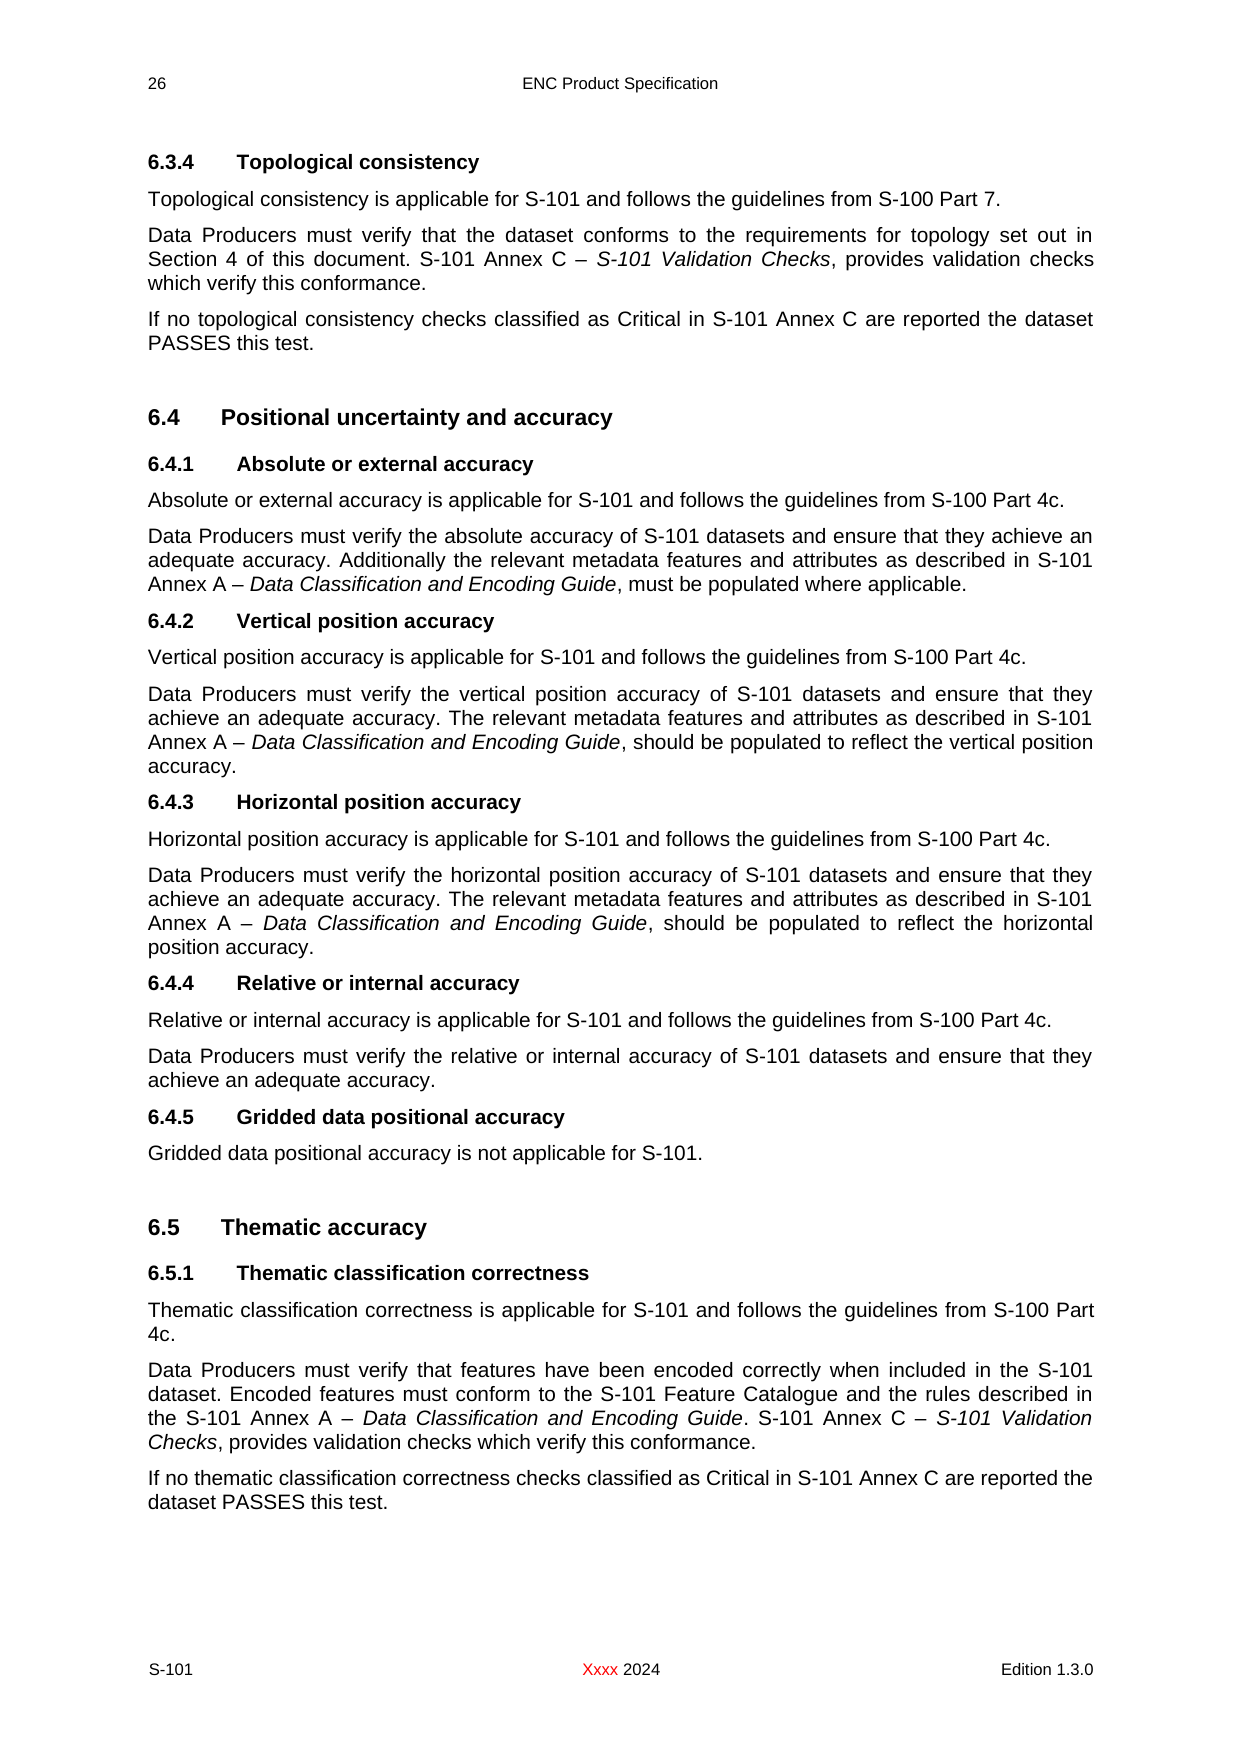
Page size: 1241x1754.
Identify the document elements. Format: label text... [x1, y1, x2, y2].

subtitle Relative or internal accuracy [148, 971, 1094, 995]
subtitle Vertical position accuracy [148, 609, 1094, 633]
text If no topological consistency checks classified as Critical in S-101 Annex C are reported the dataset PASSES this test. [148, 307, 1094, 355]
text Topological consistency is applicable for S-101 and follows the guidelines from S-100 Part 7. [148, 186, 1094, 210]
subtitle Thematic accuracy [148, 1214, 1094, 1240]
text Horizontal position accuracy is applicable for S-101 and follows the guidelines from S-100 Part 4c. [148, 826, 1094, 850]
subtitle Gridded data positional accuracy [148, 1104, 1094, 1128]
text Data Producers must verify that the dataset conforms to the requirements for topology set out in Section 4 of this document. S-101 Annex C – S-101 Validation Checks, provides validation checks which verify this conformance. [148, 223, 1094, 295]
text Thematic classification correctness is applicable for S-101 and follows the guidelines from S-100 Part 4c. [148, 1297, 1094, 1345]
text Absolute or external accuracy is applicable for S-101 and follows the guidelines from S-100 Part 4c. [148, 488, 1094, 512]
text Vertical position accuracy is applicable for S-101 and follows the guidelines from S-100 Part 4c. [148, 645, 1094, 669]
text Data Producers must verify the vertical position accuracy of S-101 datasets and ensure that they achieve an adequate accuracy. The relevant metadata features and attributes as described in S-101 Annex A – Data Classification and Encoding Guide, should be populated to reflect the vertical position accuracy. [148, 682, 1094, 777]
subtitle Positional uncertainty and accuracy [148, 404, 1094, 431]
text If no thematic classification correctness checks classified as Critical in S-101 Annex C are reported the dataset PASSES this test. [148, 1466, 1094, 1514]
subtitle Topological consistency [148, 150, 1094, 174]
text Data Producers must verify that features have been encoded correctly when included in the S-101 dataset. Encoded features must conform to the S-101 Feature Catalogue and the rules described in the S-101 Annex A – Data Classification and Encoding Guide. S-101 Annex C – S-101 Validation Checks, provides validation checks which verify this conformance. [148, 1358, 1094, 1454]
subtitle Horizontal position accuracy [148, 790, 1094, 814]
subtitle Thematic classification correctness [148, 1261, 1094, 1285]
text Relative or internal accuracy is applicable for S-101 and follows the guidelines from S-100 Part 4c. [148, 1008, 1094, 1032]
subtitle Absolute or external accuracy [148, 451, 1094, 475]
text Data Producers must verify the horizontal position accuracy of S-101 datasets and ensure that they achieve an adequate accuracy. The relevant metadata features and attributes as described in S-101 Annex A – Data Classification and Encoding Guide, should be populated to reflect the horizontal position accuracy. [148, 863, 1094, 959]
text Data Producers must verify the absolute accuracy of S-101 datasets and ensure that they achieve an adequate accuracy. Additionally the relevant metadata features and attributes as described in S-101 Annex A – Data Classification and Encoding Guide, must be populated where applicable. [148, 524, 1094, 596]
text Gridded data positional accuracy is not applicable for S-101. [148, 1141, 1094, 1165]
text Data Producers must verify the relative or internal accuracy of S-101 datasets and ensure that they achieve an adequate accuracy. [148, 1044, 1094, 1092]
